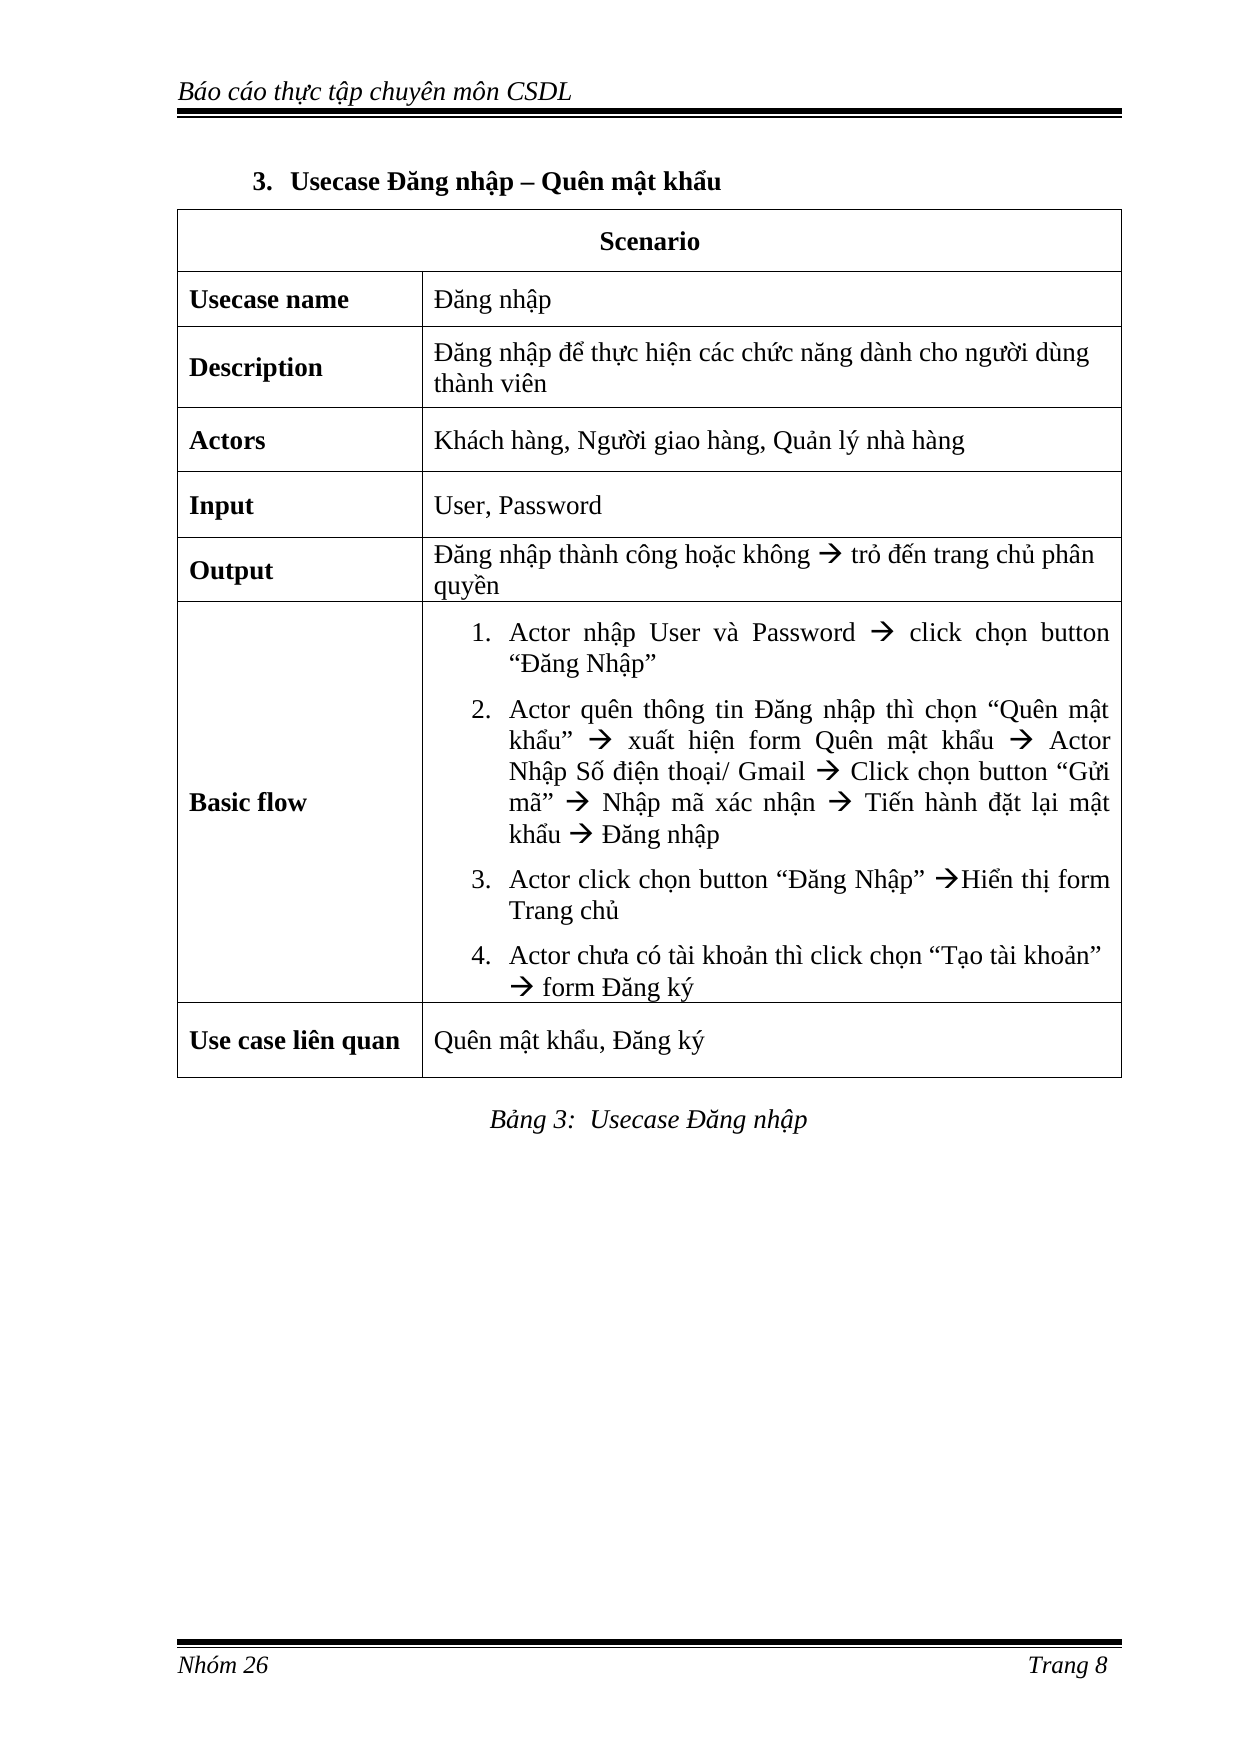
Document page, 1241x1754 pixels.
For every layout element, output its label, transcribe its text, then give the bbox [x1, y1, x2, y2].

table_cell Output [178, 538, 422, 601]
table_cell Basic flow [178, 602, 422, 1002]
text Bảng 3: Usecase Đăng nhập [177, 1103, 1122, 1134]
table_cell Use case liên quan [178, 1003, 422, 1077]
table_cell Input [178, 472, 422, 537]
table_cell Đăng nhập để thực hiện các chức năng dành cho người dùng thành viên [423, 327, 1121, 407]
table_header Scenario [178, 210, 1121, 271]
table_cell Actors [178, 408, 422, 471]
table_cell Description [178, 327, 422, 407]
table_cell Đăng nhập thành công hoặc không trỏ đến trang chủ phân quyền [423, 538, 1121, 601]
table_cell Khách hàng, Người giao hàng, Quản lý nhà hàng [423, 408, 1121, 471]
table_cell Usecase name [178, 272, 422, 326]
table_cell User, Password [423, 472, 1121, 537]
table_cell Actor nhập User và Password click chọn button “Đăng Nhập” Actor quên thông tin Đăng nhập thì chọn “Quên mật khẩu” xuất hiện form Quên mật khẩu Actor Nhập Số điện thoại/ Gmail Click chọn button “Gửi mã” Nhập mã xác nhận Tiến hành đặt lại mật khẩu Đăng nhập Actor click chọn button “Đăng Nhập” Hiển thị form Trang chủ Actor chưa có tài khoản thì click chọn “Tạo tài khoản” form Đăng ký [423, 602, 1121, 1002]
list Usecase Đăng nhập – Quên mật khẩu [252, 166, 1122, 197]
table_cell Quên mật khẩu, Đăng ký [423, 1003, 1121, 1077]
table_cell Đăng nhập [423, 272, 1121, 326]
